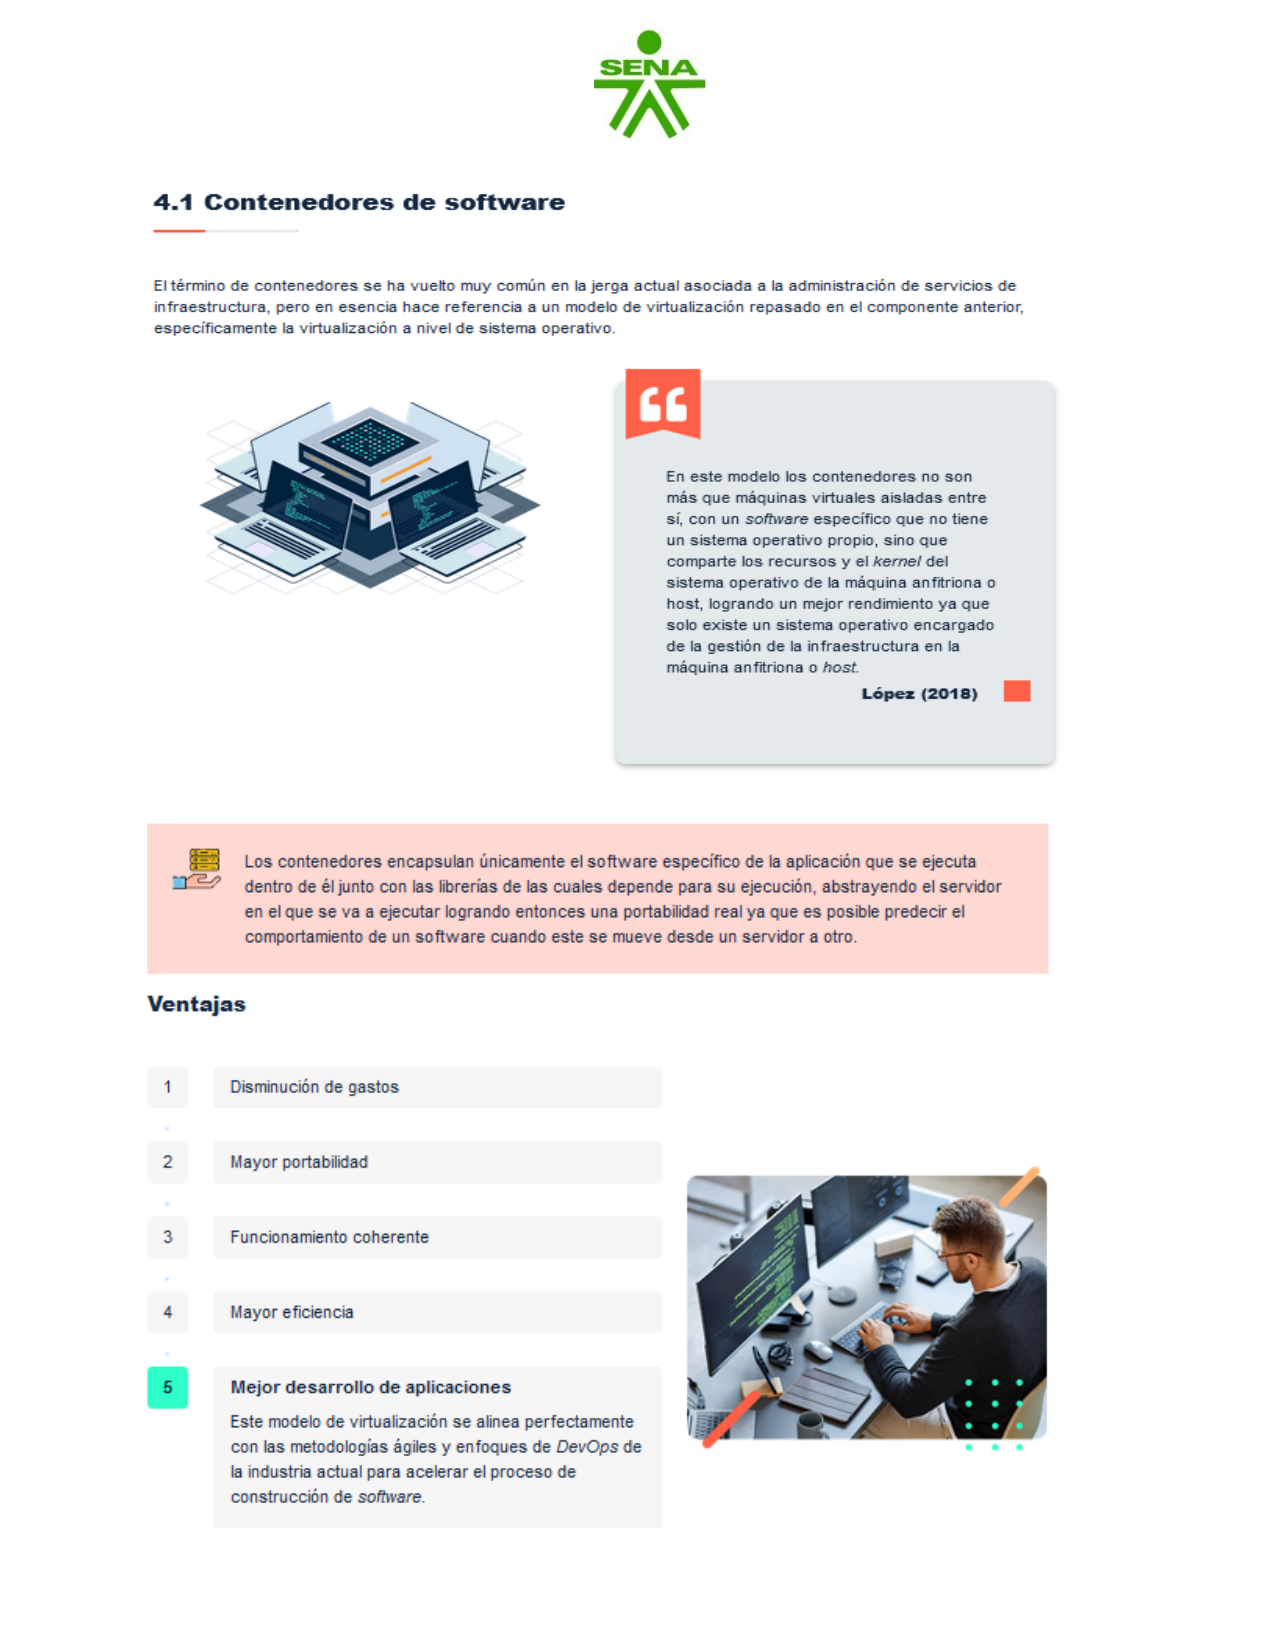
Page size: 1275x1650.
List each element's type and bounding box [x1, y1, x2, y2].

picture [593, 21, 712, 147]
picture [118, 177, 1062, 776]
picture [118, 802, 1055, 1528]
